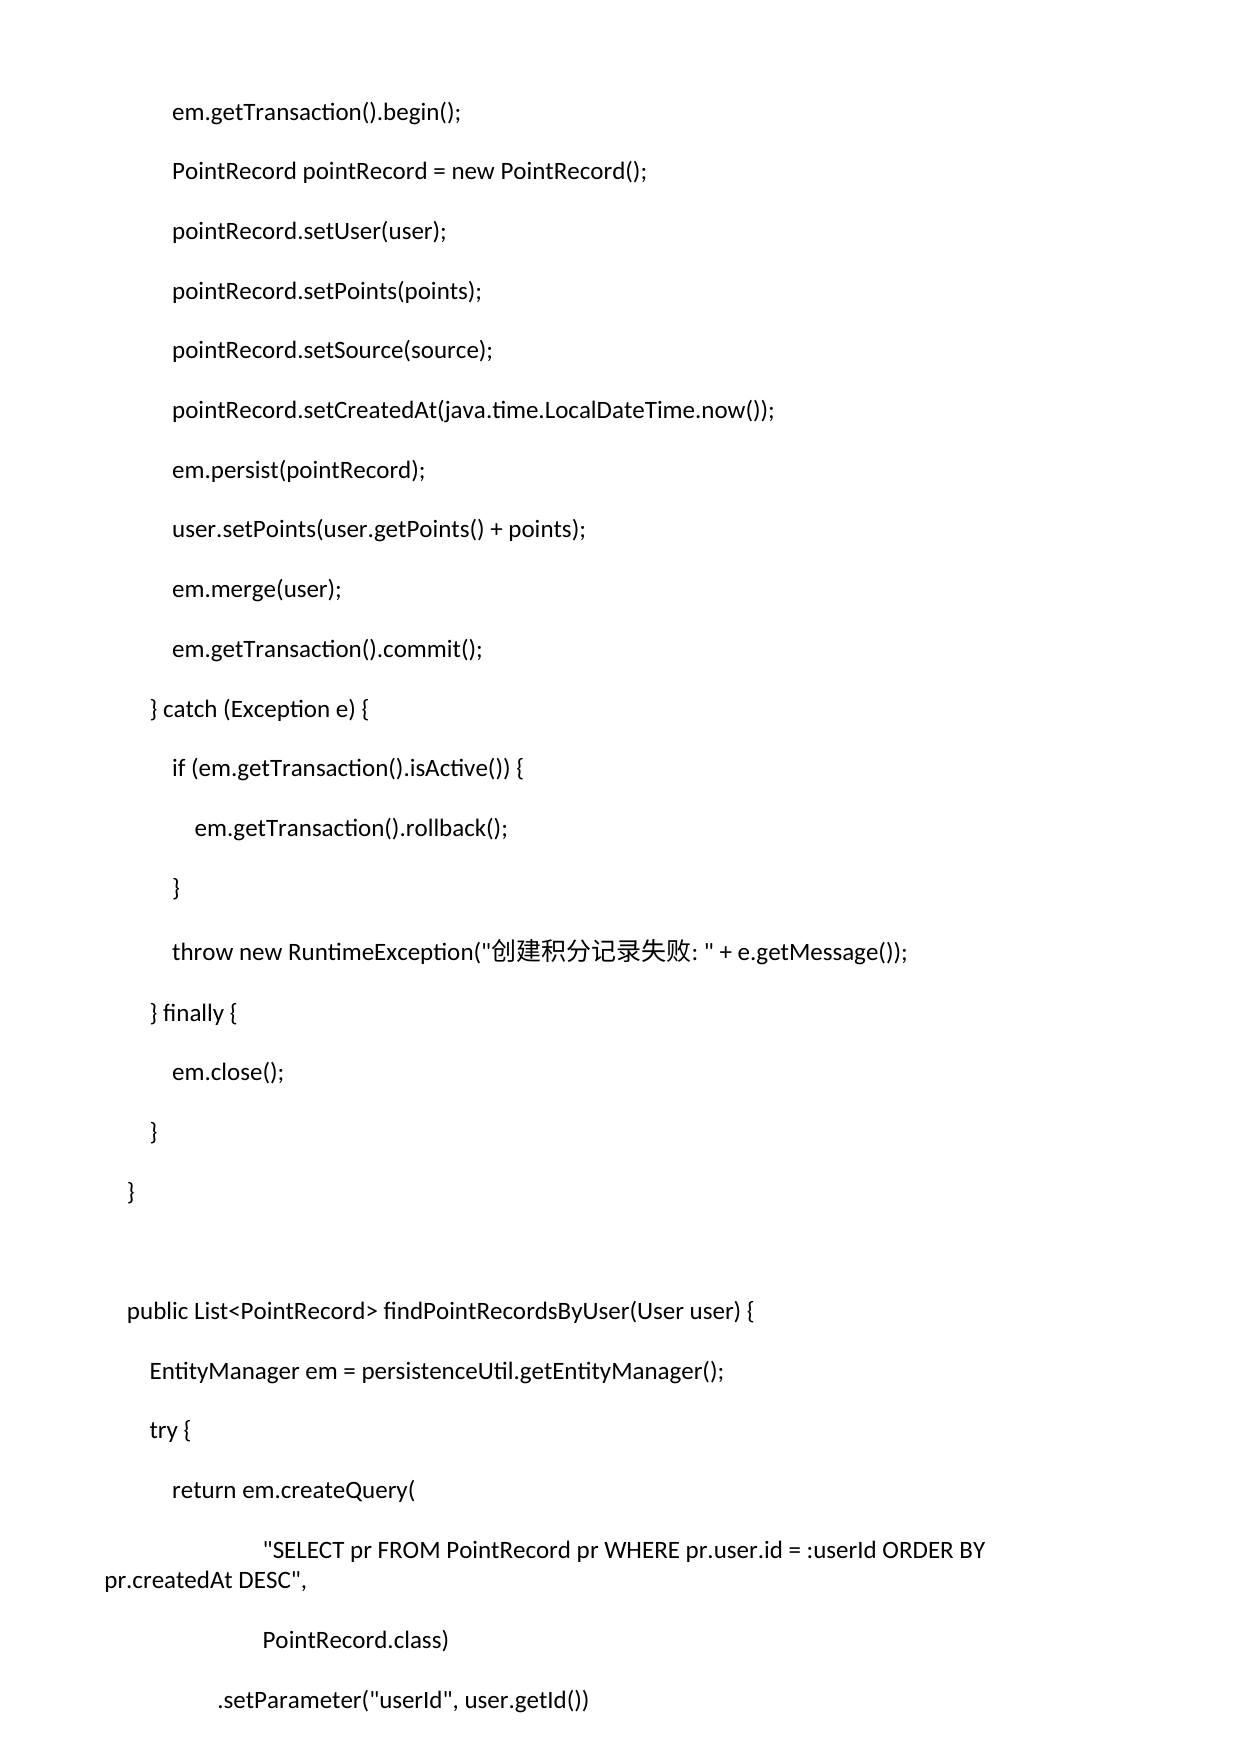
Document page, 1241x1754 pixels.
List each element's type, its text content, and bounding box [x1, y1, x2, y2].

text if (em.getTransaction().isActive()) { [104, 752, 1119, 783]
text pointRecord.setUser(user); [104, 215, 1119, 246]
text public List<PointRecord> findPointRecordsByUser(User user) { [104, 1295, 1119, 1326]
text } finally { [104, 997, 1119, 1027]
text em.getTransaction().rollback(); [104, 812, 1119, 843]
text pointRecord.setCreatedAt(java.time.LocalDateTime.now()); [104, 394, 1119, 425]
text PointRecord.class) [104, 1624, 1119, 1655]
text } [104, 1176, 1119, 1206]
text user.setPoints(user.getPoints() + points); [104, 514, 1119, 544]
text em.getTransaction().begin(); [104, 96, 1119, 126]
text } [104, 1116, 1119, 1147]
text return em.createQuery( [104, 1474, 1119, 1505]
text "SELECT pr FROM PointRecord pr WHERE pr.user.id = :userId ORDER BY pr.createdAt DESC", [104, 1534, 1119, 1595]
text em.getTransaction().commit(); [104, 633, 1119, 663]
text .setParameter("userId", user.getId()) [104, 1684, 1119, 1714]
text EntityManager em = persistenceUtil.getEntityManager(); [104, 1355, 1119, 1386]
text em.persist(pointRecord); [104, 454, 1119, 484]
text pointRecord.setSource(source); [104, 334, 1119, 365]
text PointRecord pointRecord = new PointRecord(); [104, 156, 1119, 186]
text } [104, 872, 1119, 902]
text em.close(); [104, 1057, 1119, 1087]
text try { [104, 1415, 1119, 1445]
text em.merge(user); [104, 573, 1119, 604]
text pointRecord.setPoints(points); [104, 275, 1119, 305]
text throw new RuntimeException("创建积分记录失败: " + e.getMessage()); [104, 931, 1119, 968]
text } catch (Exception e) { [104, 693, 1119, 723]
